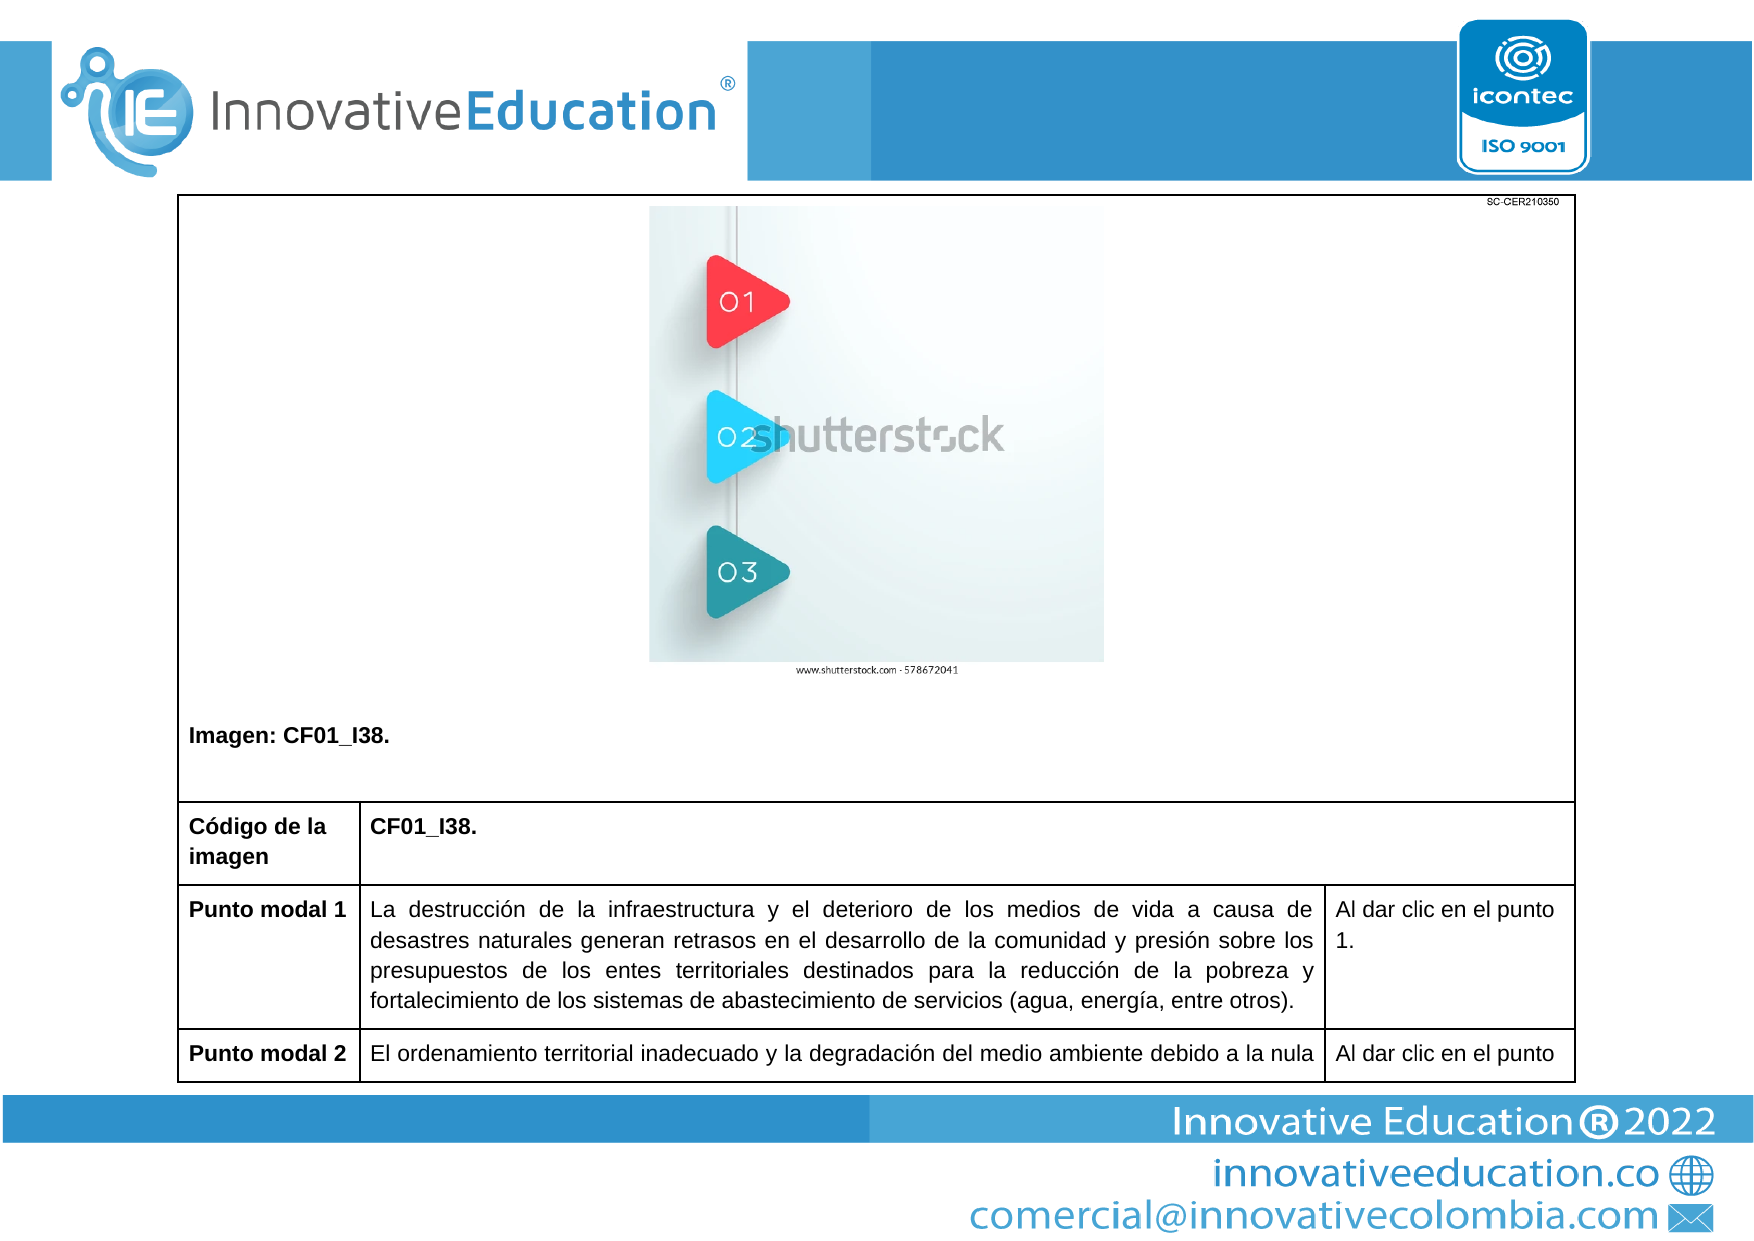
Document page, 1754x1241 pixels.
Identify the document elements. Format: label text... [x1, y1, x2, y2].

picture [649, 206, 1104, 677]
table_cell Al dar clic en el punto 1. [1326, 886, 1574, 1028]
table_cell Punto modal 1 [179, 886, 359, 1028]
table_cell Al dar clic en el punto 2. [1326, 1030, 1574, 1081]
table_cell Punto modal 2 [179, 1030, 359, 1081]
table_cell Imagen Imagen: CF01_I38. [179, 196, 1574, 801]
picture [2, 1093, 1754, 1239]
table_cell La destrucción de la infraestructura y el deterioro de los medios de vida a causa de desastres naturales generan retrasos en el desarrollo de la comunidad y presión sobre los presupuestos de los entes territoriales destinados para la reducción de la pobreza y fortalecimiento de los sistemas de abastecimiento de servicios (agua, energía, entre otros). [361, 886, 1324, 1028]
picture [0, 17, 1752, 208]
table_cell Código de la imagen [179, 803, 359, 884]
table_cell CF01_I38. [361, 803, 1574, 884]
